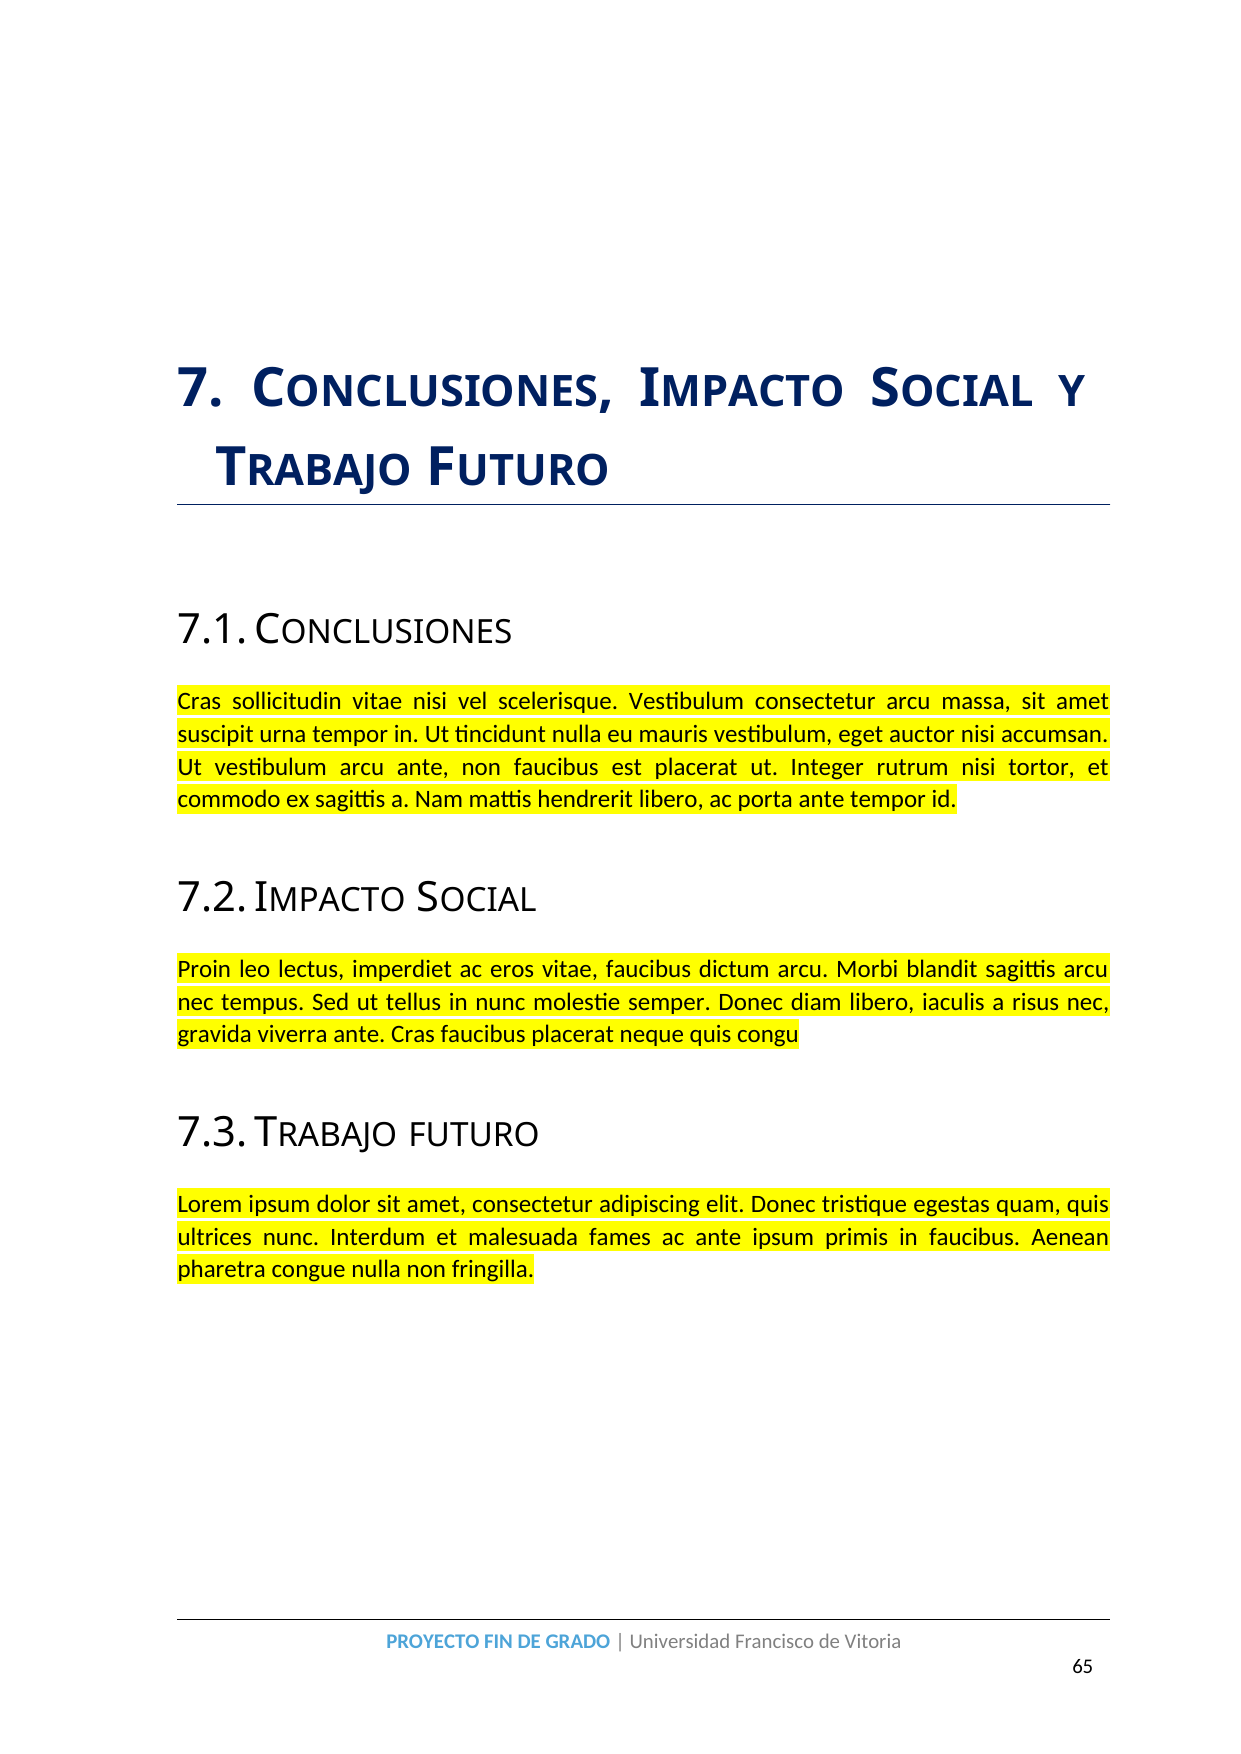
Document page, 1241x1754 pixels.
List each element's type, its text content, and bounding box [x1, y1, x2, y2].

subtitle Impacto Social [177, 867, 1110, 923]
subtitle Conclusiones, Impacto Social y Trabajo Futuro [177, 348, 1110, 504]
text Proin leo lectus, imperdiet ac eros vitae, faucibus dictum arcu. Morbi blandit sagittis arcu nec tempus. Sed ut tellus in nunc molestie semper. Donec diam libero, iaculis a risus nec, gravida viverra ante. Cras faucibus placerat neque quis congu [177, 1016, 1110, 1049]
subtitle Conclusiones [177, 599, 1110, 655]
text Cras sollicitudin vitae nisi vel scelerisque. Vestibulum consectetur arcu massa, sit amet suscipit urna tempor in. Ut tincidunt nulla eu mauris vestibulum, eget auctor nisi accumsan. Ut vestibulum arcu ante, non faucibus est placerat ut. Integer rutrum nisi tortor, et commodo ex sagittis a. Nam mattis hendrerit libero, ac porta ante tempor id. [177, 781, 1110, 814]
subtitle Trabajo futuro [177, 1102, 1110, 1158]
text Lorem ipsum dolor sit amet, consectetur adipiscing elit. Donec tristique egestas quam, quis ultrices nunc. Interdum et malesuada fames ac ante ipsum primis in faucibus. Aenean pharetra congue nulla non fringilla. [177, 1251, 1110, 1284]
